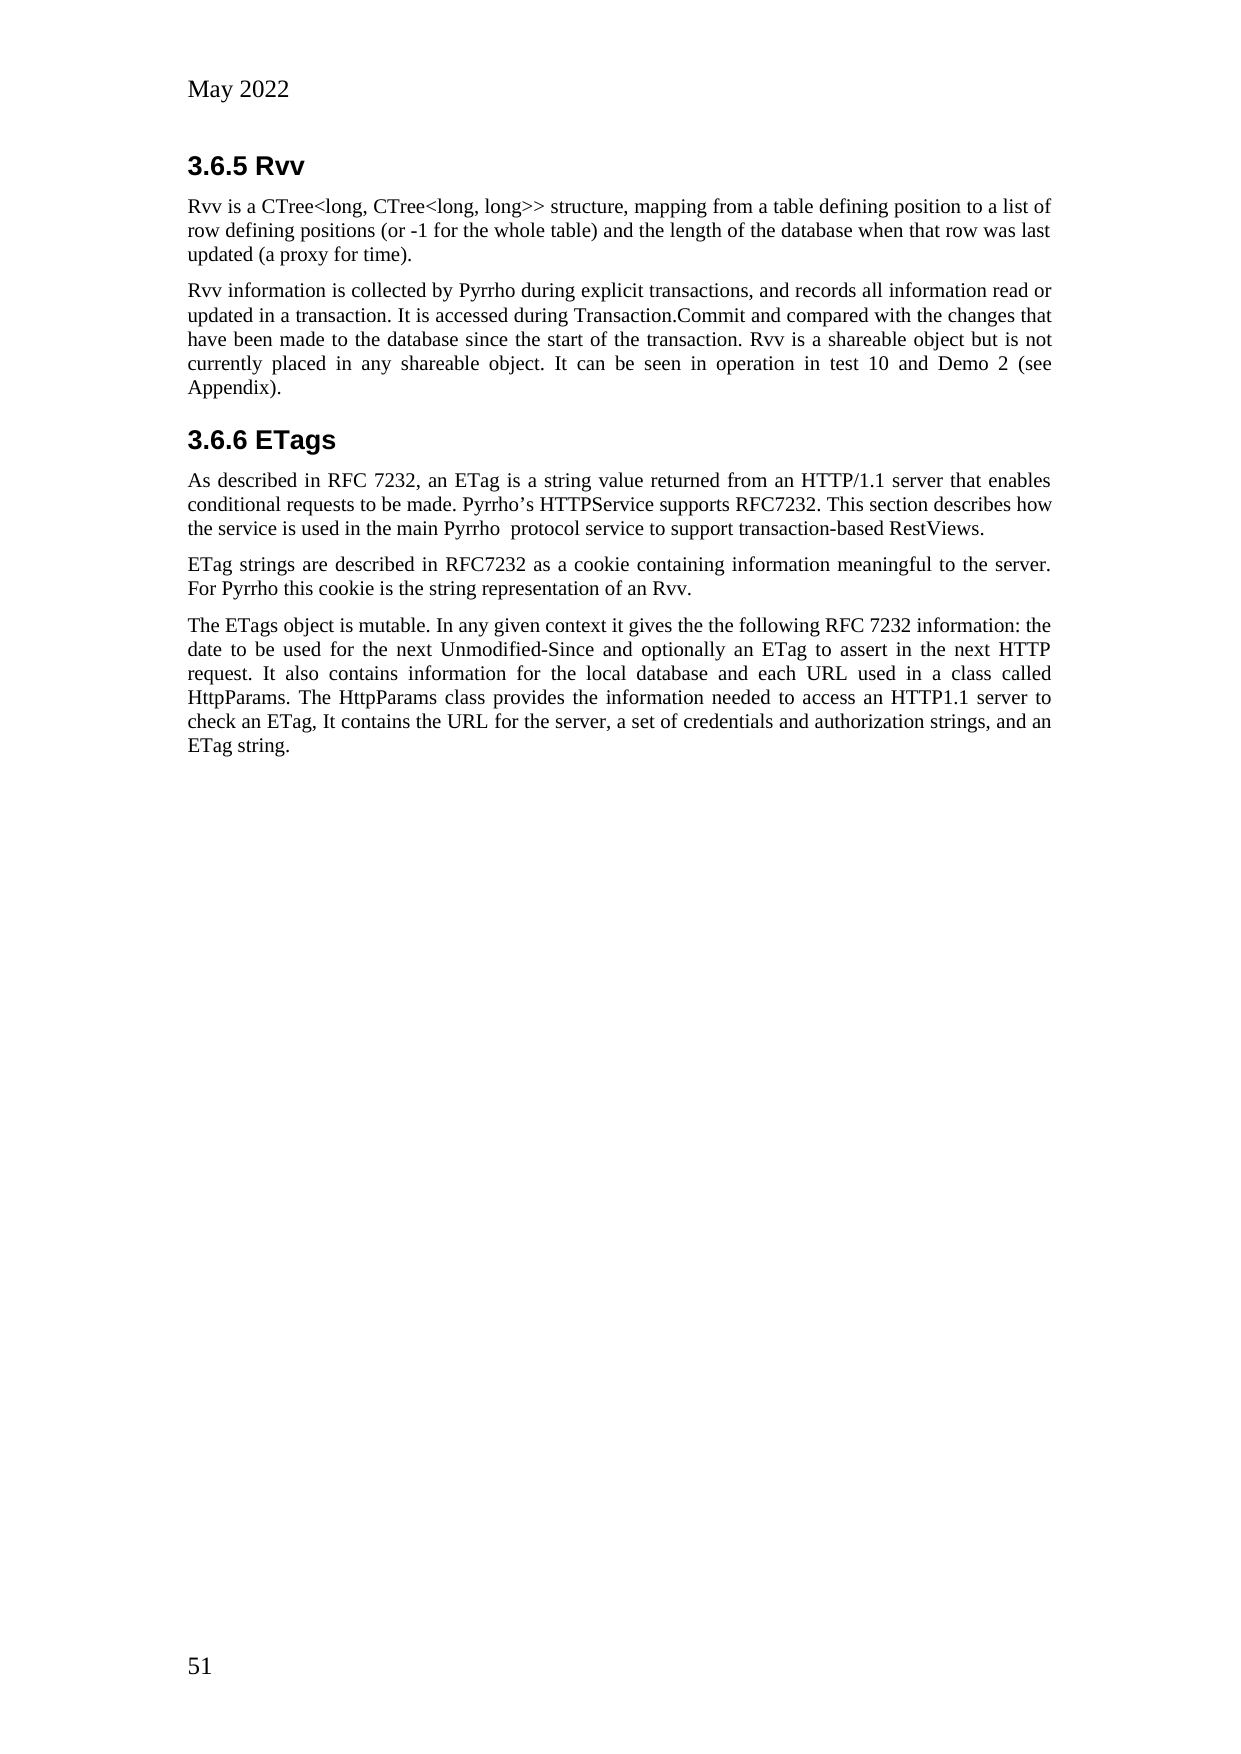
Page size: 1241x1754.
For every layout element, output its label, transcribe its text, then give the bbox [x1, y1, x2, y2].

text ETag strings are described in RFC7232 as a cookie containing information meaningful to the server. For Pyrrho this cookie is the string representation of an Rvv. [187, 552, 1053, 600]
text The ETags object is mutable. In any given context it gives the the following RFC 7232 information: the date to be used for the next Unmodified-Since and optionally an ETag to assert in the next HTTP request. It also contains information for the local database and each URL used in a class called HttpParams. The HttpParams class provides the information needed to access an HTTP1.1 server to check an ETag, It contains the URL for the server, a set of credentials and authorization strings, and an ETag string. [187, 613, 1053, 757]
subtitle 3.6.6 ETags [187, 424, 1053, 455]
text Rvv information is collected by Pyrrho during explicit transactions, and records all information read or updated in a transaction. It is accessed during Transaction.Commit and compared with the changes that have been made to the database since the start of the transaction. Rvv is a shareable object but is not currently placed in any shareable object. It can be seen in operation in test 10 and Demo 2 (see Appendix). [187, 278, 1053, 399]
text As described in RFC 7232, an ETag is a string value returned from an HTTP/1.1 server that enables conditional requests to be made. Pyrrho’s HTTPService supports RFC7232. This section describes how the service is used in the main Pyrrho protocol service to support transaction-based RestViews. [187, 467, 1053, 540]
subtitle 3.6.5 Rvv [187, 150, 1053, 181]
text Rvv is a CTree<long, CTree<long, long>> structure, mapping from a table defining position to a list of row defining positions (or -1 for the whole table) and the length of the database when that row was last updated (a proxy for time). [187, 194, 1053, 266]
